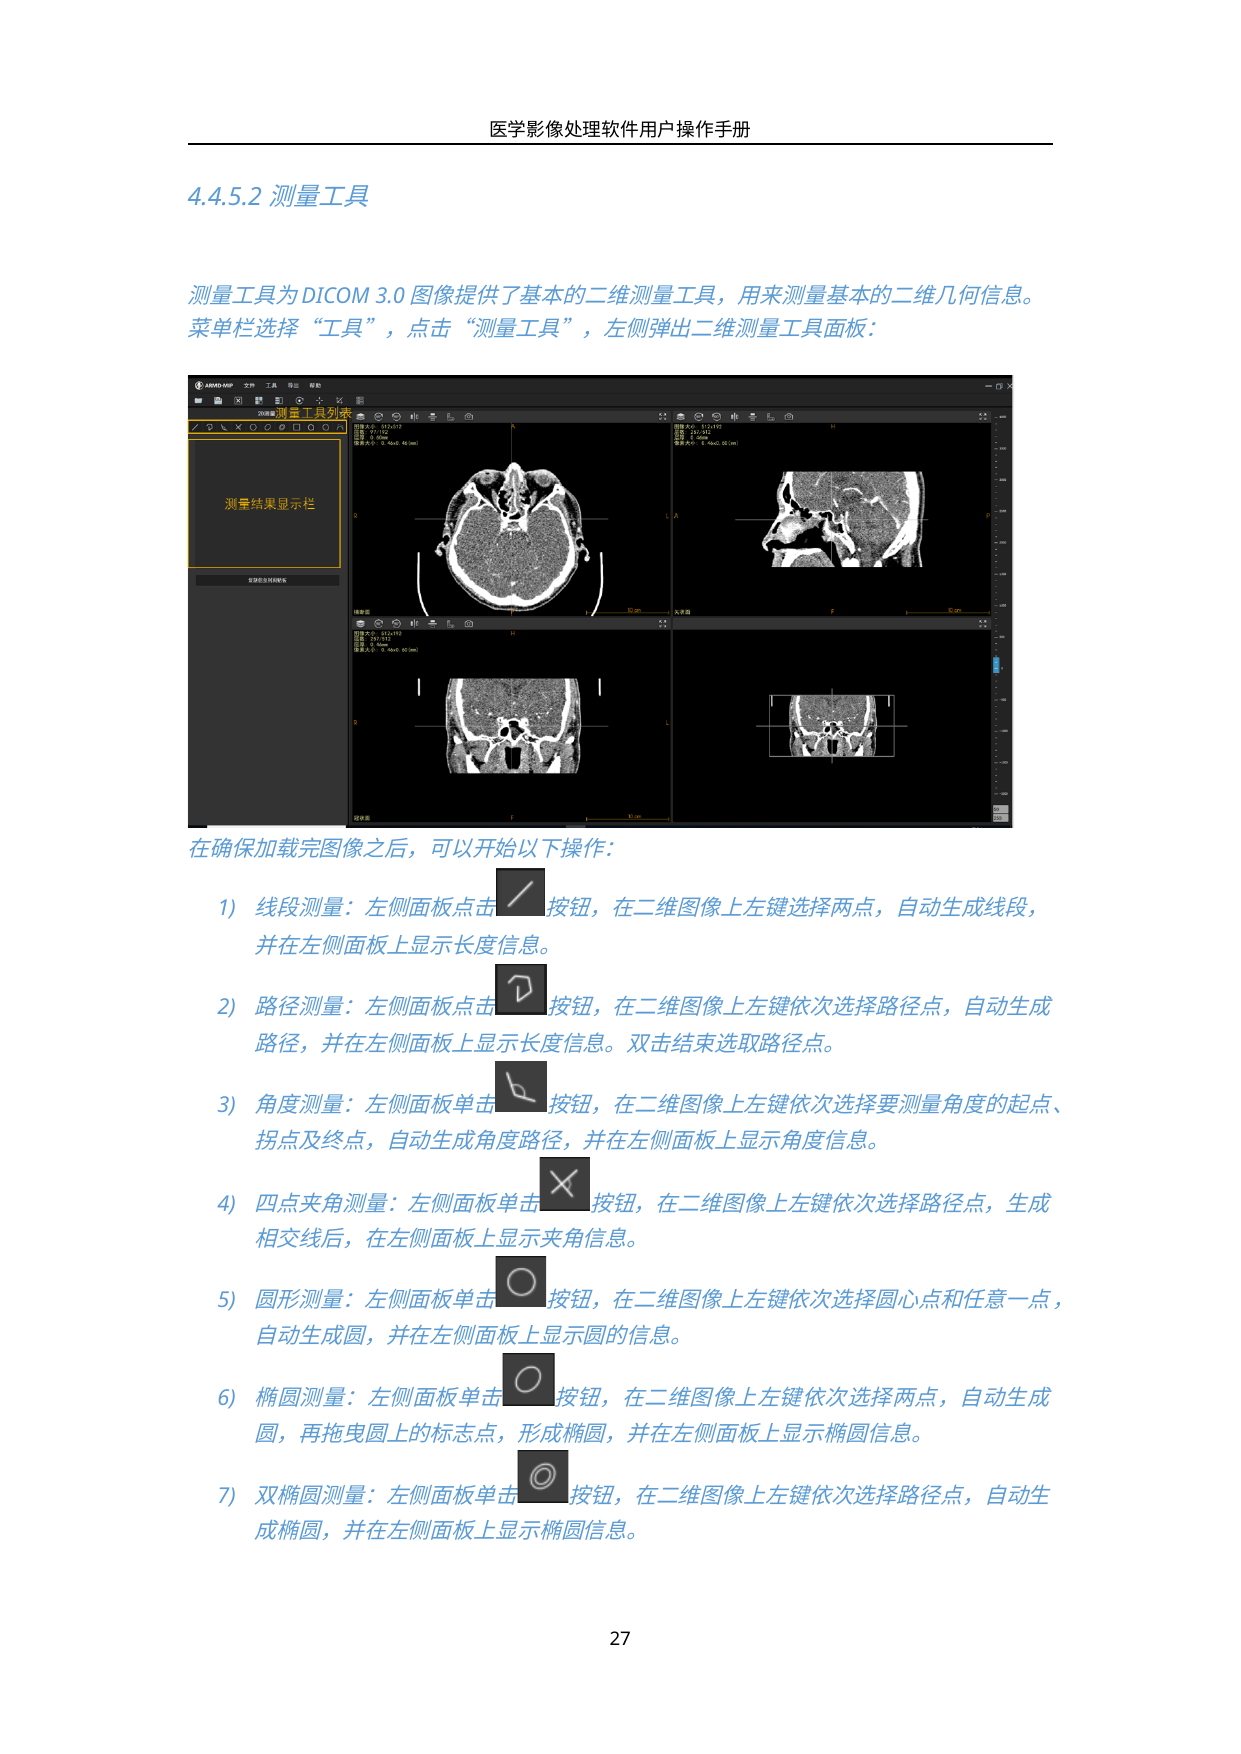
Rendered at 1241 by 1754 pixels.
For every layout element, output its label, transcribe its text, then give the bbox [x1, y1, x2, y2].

picture [495, 1256, 547, 1307]
list 圆形测量：左侧面板单击按钮，在二维图像上左键依次选择圆心点和任意一点，自动生成圆，并在左侧面板上显示圆的信息。 [217, 1253, 1053, 1350]
picture [495, 1061, 547, 1112]
list 双椭圆测量：左侧面板单击按钮，在二维图像上左键依次选择路径点，自动生成椭圆，并在左侧面板上显示椭圆信息。 [217, 1448, 1053, 1545]
list 路径测量：左侧面板点击按钮，在二维图像上左键依次选择路径点，自动生成路径，并在左侧面板上显示长度信息。双击结束选取路径点。 [217, 960, 1053, 1058]
list 线段测量：左侧面板点击按钮，在二维图像上左键选择两点，自动生成线段，并在左侧面板上显示长度信息。 [217, 863, 1053, 960]
text 菜单栏选择“工具”，点击“测量工具”，左侧弹出二维测量工具面板： [187, 310, 1053, 343]
text 在确保加载完图像之后，可以开始以下操作： [187, 830, 1053, 863]
list 椭圆测量：左侧面板单击按钮，在二维图像上左键依次选择两点，自动生成圆，再拖曳圆上的标志点，形成椭圆，并在左侧面板上显示椭圆信息。 [217, 1350, 1053, 1448]
picture [517, 1450, 569, 1503]
picture [495, 964, 547, 1015]
picture [187, 375, 1015, 828]
text 测量工具为DICOM 3.0图像提供了基本的二维测量工具，用来测量基本的二维几何信息。 [187, 278, 1053, 310]
picture [502, 1353, 555, 1406]
picture [539, 1157, 590, 1211]
text 4.4.5.2 测量工具 [187, 162, 1053, 227]
list 角度测量：左侧面板单击按钮，在二维图像上左键依次选择要测量角度的起点、拐点及终点，自动生成角度路径，并在左侧面板上显示角度信息。 [217, 1058, 1053, 1155]
list 四点夹角测量：左侧面板单击按钮，在二维图像上左键依次选择路径点，生成相交线后，在左侧面板上显示夹角信息。 [217, 1155, 1053, 1253]
picture [496, 868, 545, 916]
